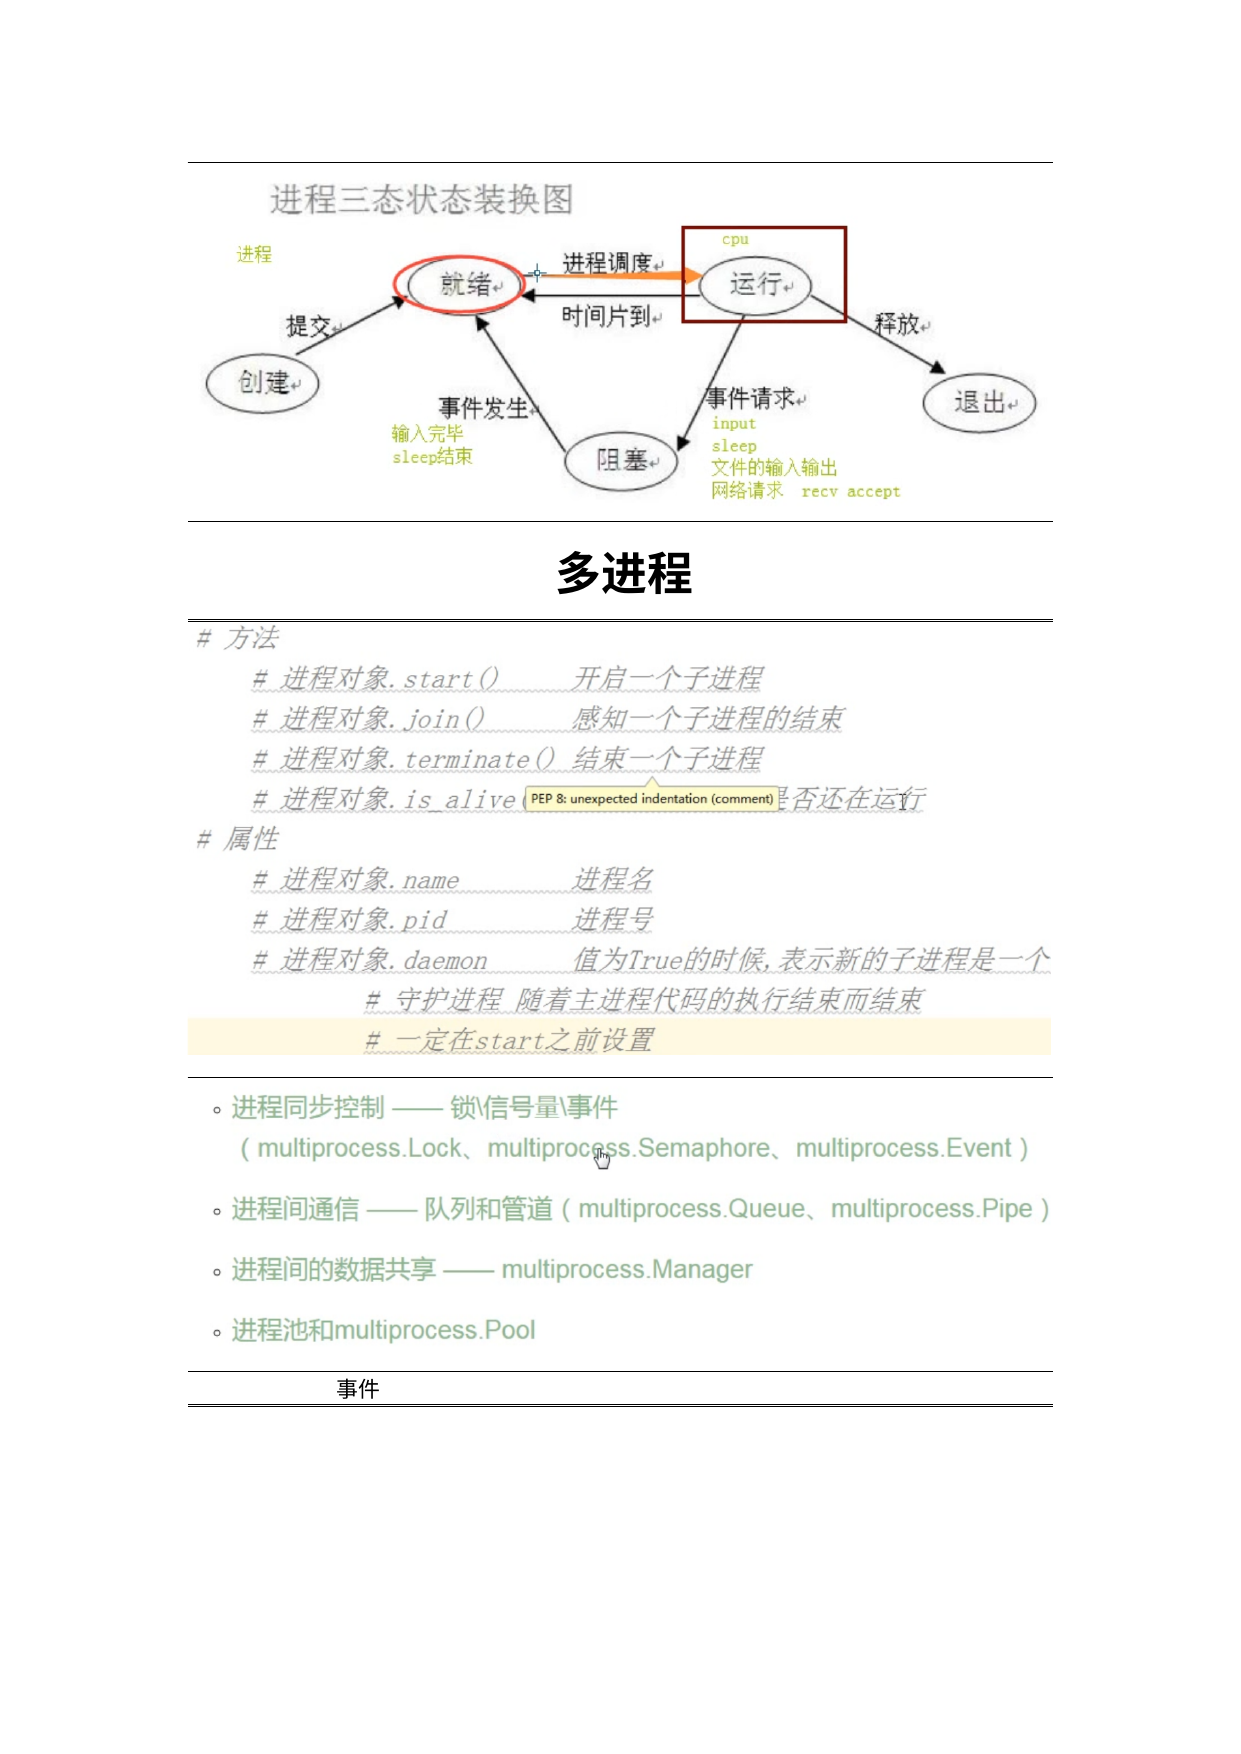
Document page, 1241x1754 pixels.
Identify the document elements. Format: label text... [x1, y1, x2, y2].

text 多进程 [187, 522, 1053, 622]
picture [187, 622, 1051, 1055]
picture [187, 163, 1053, 509]
picture [187, 1078, 1051, 1349]
text 事件 [187, 1372, 1053, 1407]
